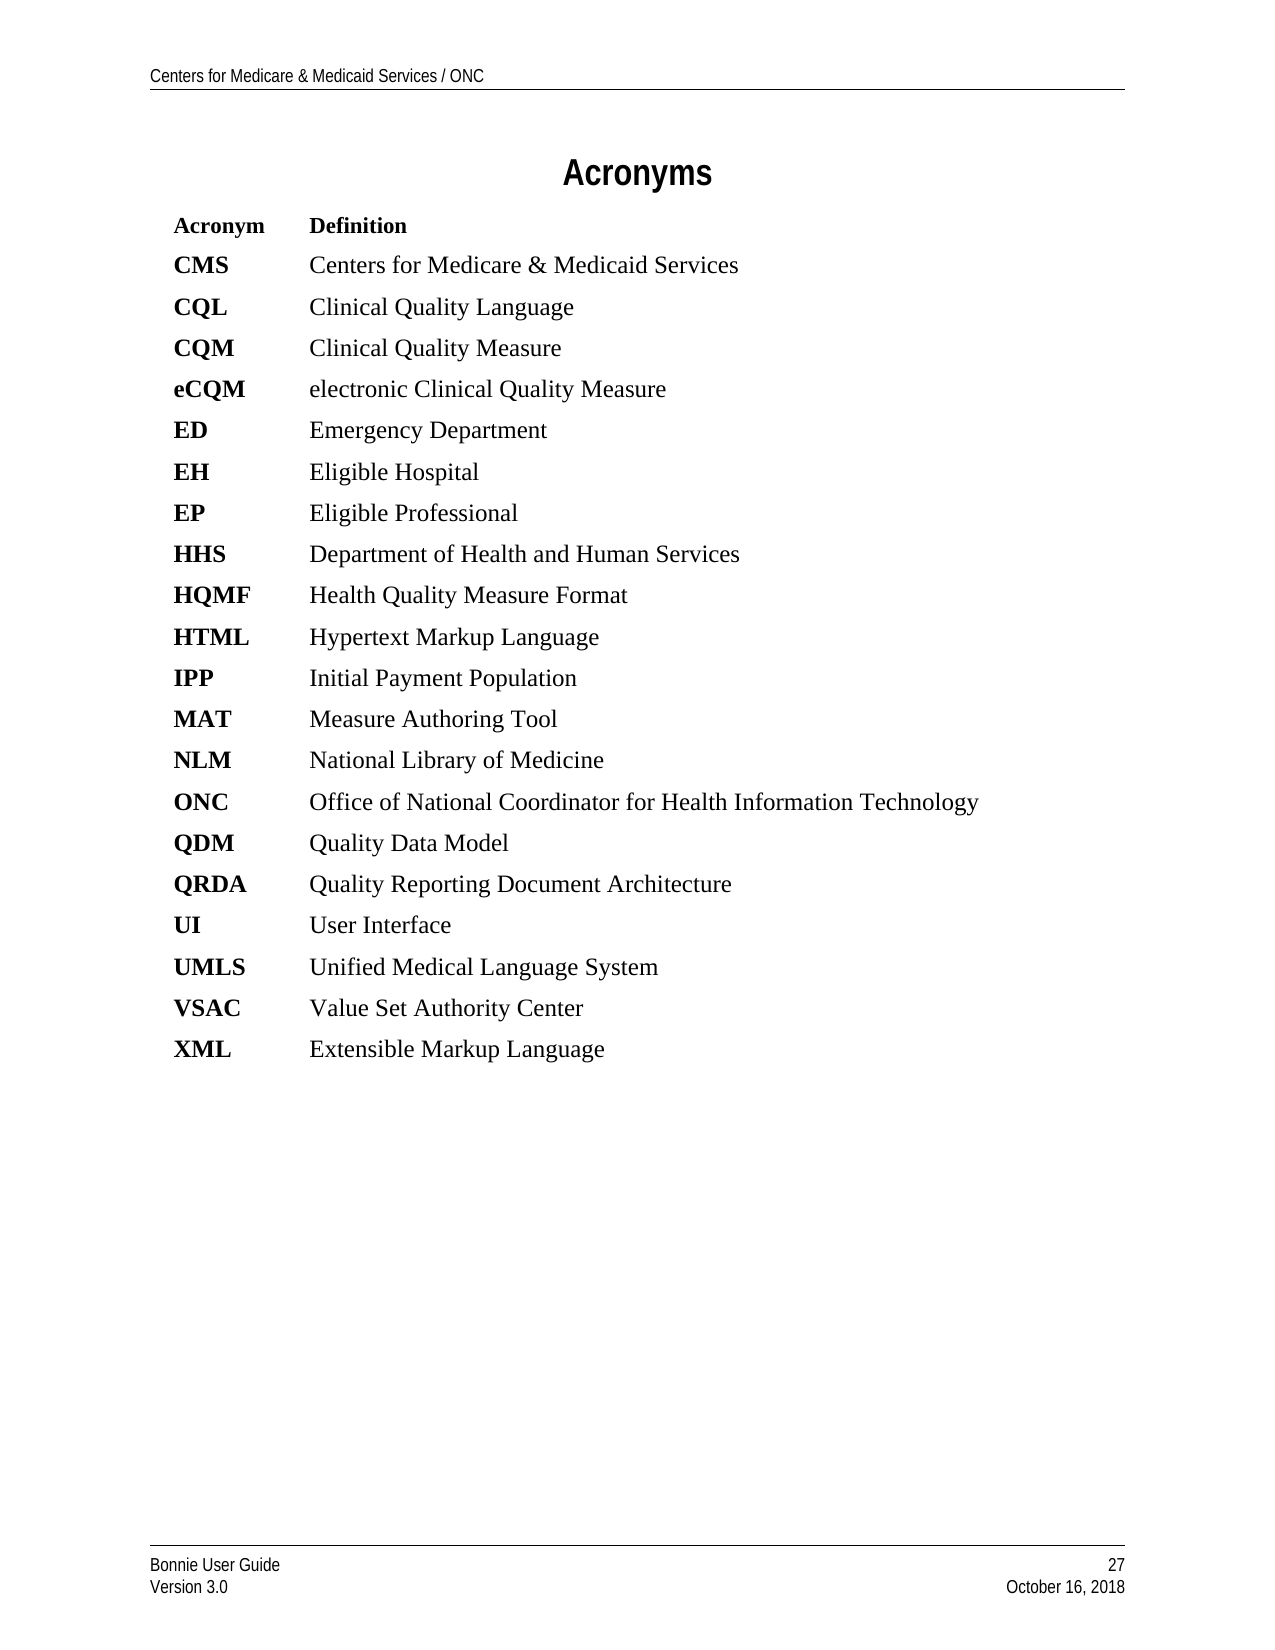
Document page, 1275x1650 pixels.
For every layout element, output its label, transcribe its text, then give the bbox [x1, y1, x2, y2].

table_cell QRDA [161, 863, 297, 904]
table_cell Eligible Hospital [297, 451, 1136, 492]
table_cell Initial Payment Population [297, 657, 1136, 698]
table_cell Office of National Coordinator for Health Information Technology [297, 781, 1136, 822]
table_cell Eligible Professional [297, 492, 1136, 533]
table_cell Emergency Department [297, 409, 1136, 451]
table_cell UMLS [161, 946, 297, 987]
table_cell QDM [161, 822, 297, 863]
table_cell Unified Medical Language System [297, 946, 1136, 987]
table_cell Quality Reporting Document Architecture [297, 863, 1136, 904]
table_cell National Library of Medicine [297, 739, 1136, 781]
table_cell IPP [161, 657, 297, 698]
table_cell XML [161, 1028, 297, 1069]
table_cell ONC [161, 781, 297, 822]
table_cell Centers for Medicare & Medicaid Services [297, 244, 1136, 286]
table_cell Quality Data Model [297, 822, 1136, 863]
table_cell HTML [161, 616, 297, 657]
table_header Definition [297, 206, 1136, 244]
table_cell CQL [161, 286, 297, 327]
table_cell Value Set Authority Center [297, 987, 1136, 1028]
table_cell Clinical Quality Measure [297, 327, 1136, 368]
table_cell Clinical Quality Language [297, 286, 1136, 327]
table_header Acronym [161, 206, 297, 244]
table_cell Health Quality Measure Format [297, 574, 1136, 616]
table_cell EH [161, 451, 297, 492]
table_cell UI [161, 904, 297, 946]
table_cell NLM [161, 739, 297, 781]
table_cell VSAC [161, 987, 297, 1028]
table_cell MAT [161, 698, 297, 739]
table_cell Hypertext Markup Language [297, 616, 1136, 657]
table_cell ED [161, 409, 297, 451]
table_cell User Interface [297, 904, 1136, 946]
table_cell CQM [161, 327, 297, 368]
subtitle Acronyms [150, 150, 1125, 193]
table_cell CMS [161, 244, 297, 286]
table_cell electronic Clinical Quality Measure [297, 368, 1136, 409]
table_cell HHS [161, 533, 297, 574]
table_cell Department of Health and Human Services [297, 533, 1136, 574]
table_cell Measure Authoring Tool [297, 698, 1136, 739]
table_cell EP [161, 492, 297, 533]
table_cell HQMF [161, 574, 297, 616]
table_cell eCQM [161, 368, 297, 409]
table_cell Extensible Markup Language [297, 1028, 1136, 1069]
